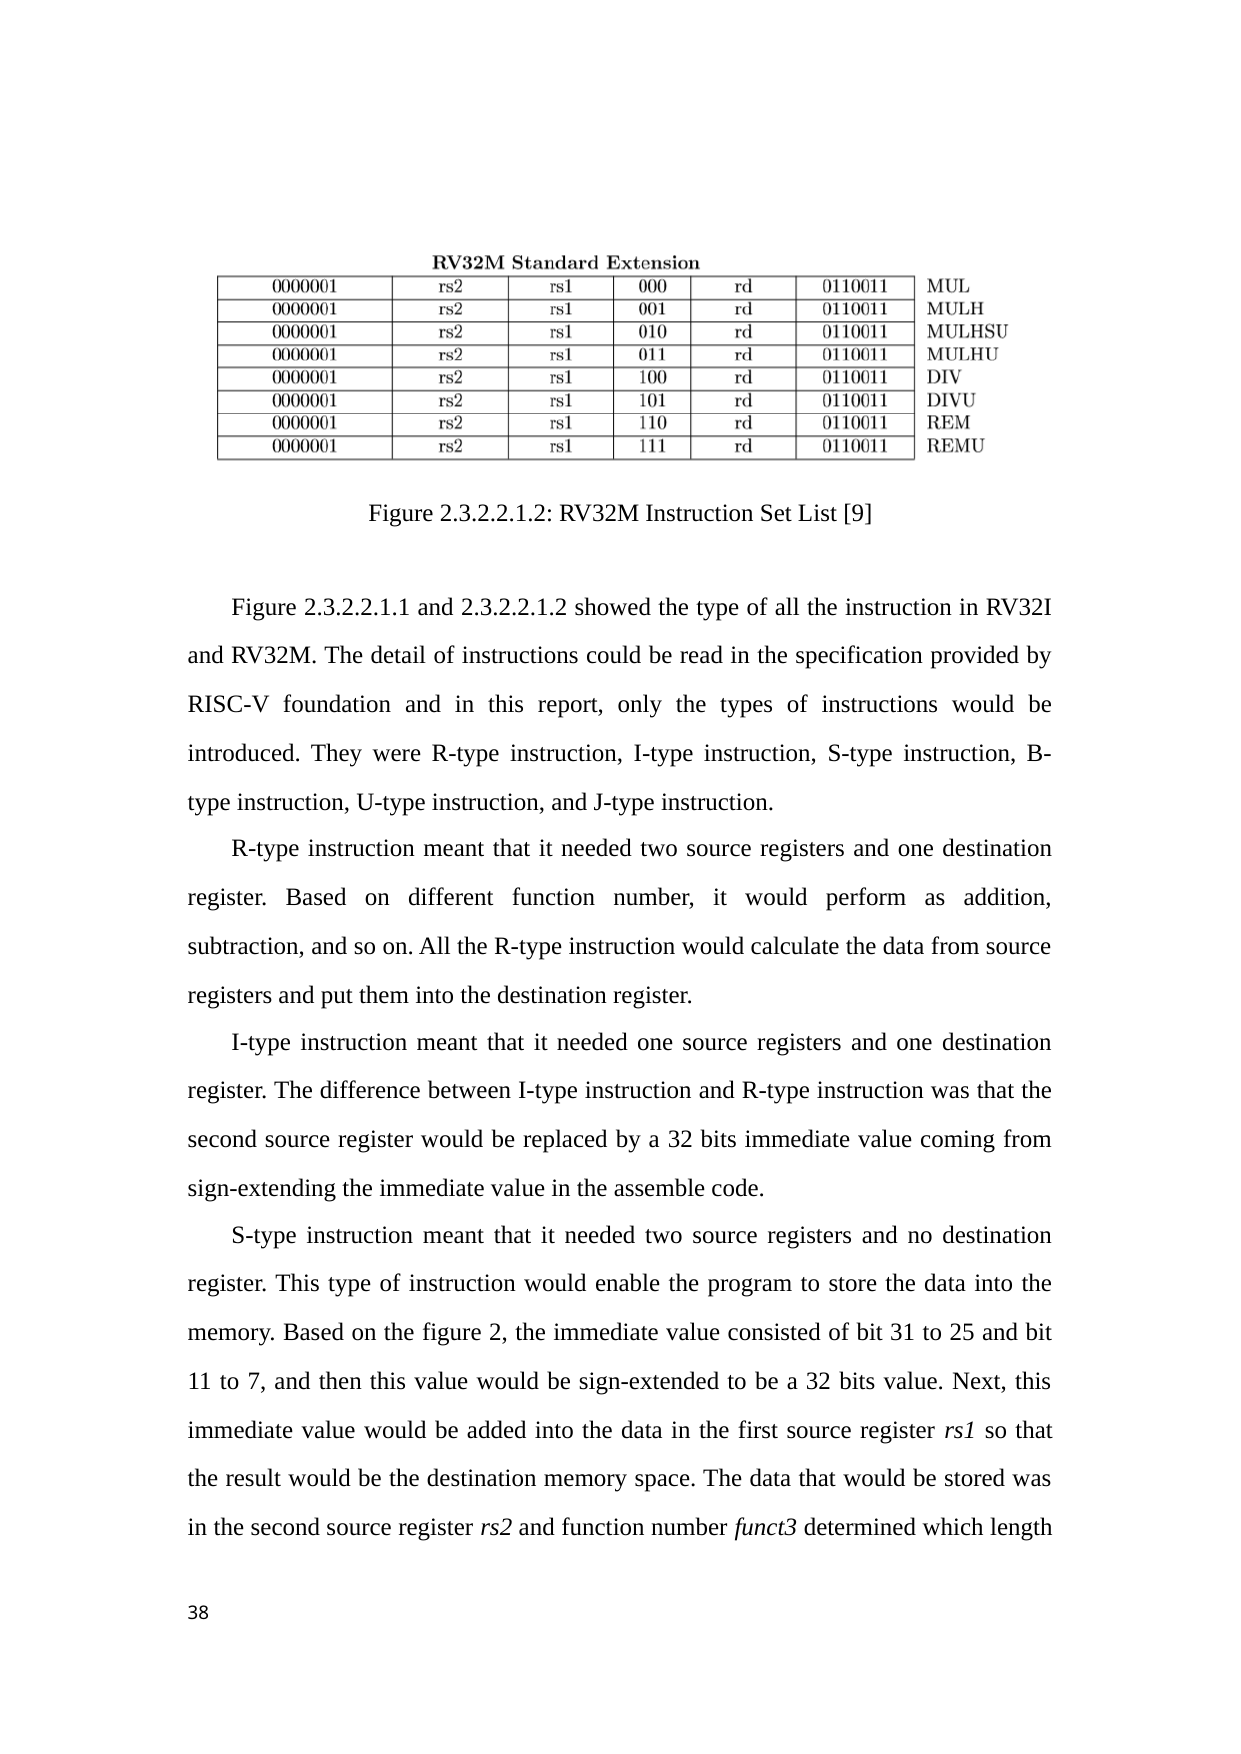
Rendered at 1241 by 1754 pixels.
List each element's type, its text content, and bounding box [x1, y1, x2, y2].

text R-type instruction meant that it needed two source registers and one destination register. Based on different function number, it would perform as addition, subtraction, and so on. All the R-type instruction would calculate the data from source registers and put them into the destination register. [187, 832, 1053, 1010]
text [187, 1218, 1053, 1543]
text Figure 2.3.2.2.1.2: RV32M Instruction Set List [9] [187, 496, 1053, 528]
text I-type instruction meant that it needed one source registers and one destination register. The difference between I-type instruction and R-type instruction was that the second source register would be replaced by a 32 bits immediate value coming from sign-extending the immediate value in the assemble code. [187, 1025, 1053, 1203]
picture [191, 253, 1049, 467]
text Figure 2.3.2.2.1.1 and 2.3.2.2.1.2 showed the type of all the instruction in RV32I and RV32M. The detail of instructions could be read in the specification provided by RISC-V foundation and in this report, only the types of instructions would be introduced. They were R-type instruction, I-type instruction, S-type instruction, B-type instruction, U-type instruction, and J-type instruction. [187, 590, 1053, 817]
